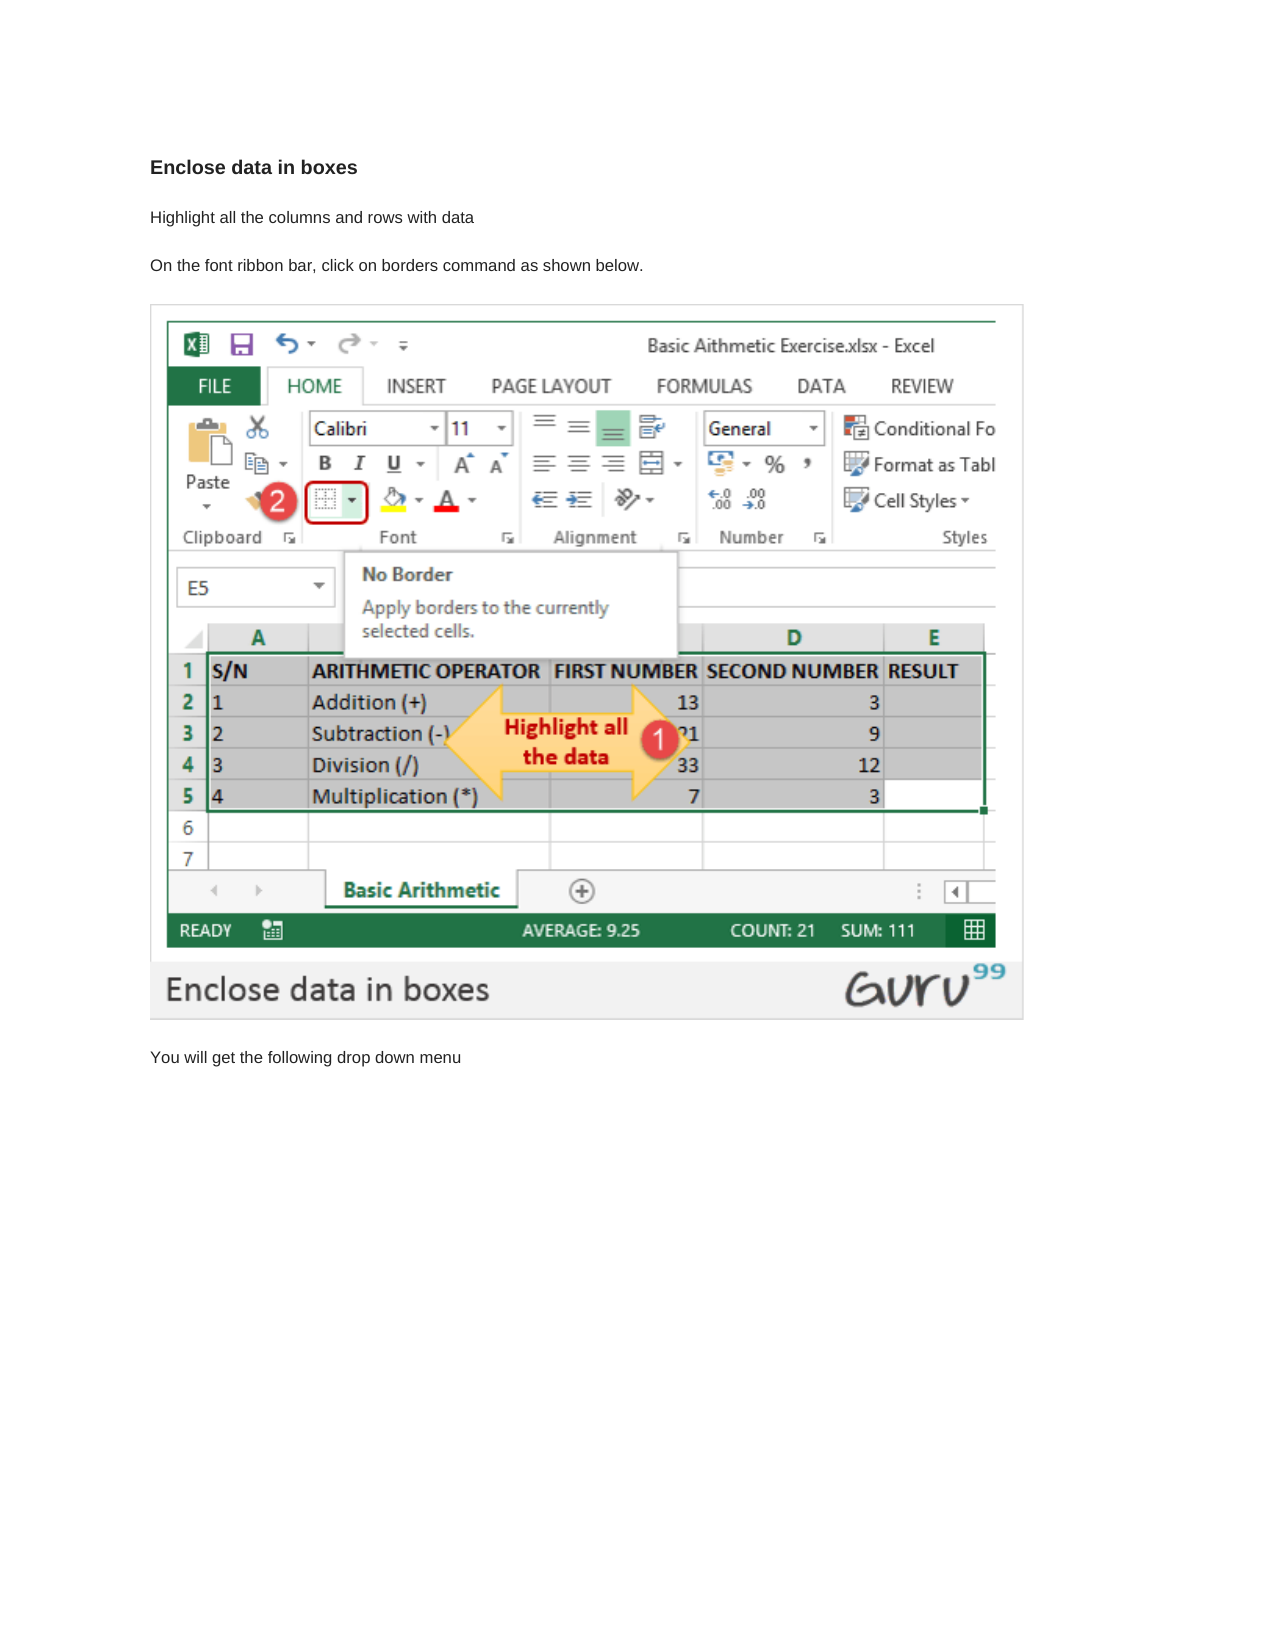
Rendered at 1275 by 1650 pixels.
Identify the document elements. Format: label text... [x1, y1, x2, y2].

text You will get the following drop down menu [150, 1048, 1125, 1067]
picture [150, 304, 1024, 1020]
subtitle Enclose data in boxes [150, 150, 1125, 179]
text On the font ribbon bar, click on borders command as shown below. [150, 256, 1125, 275]
text Highlight all the columns and rows with data [150, 208, 1125, 227]
